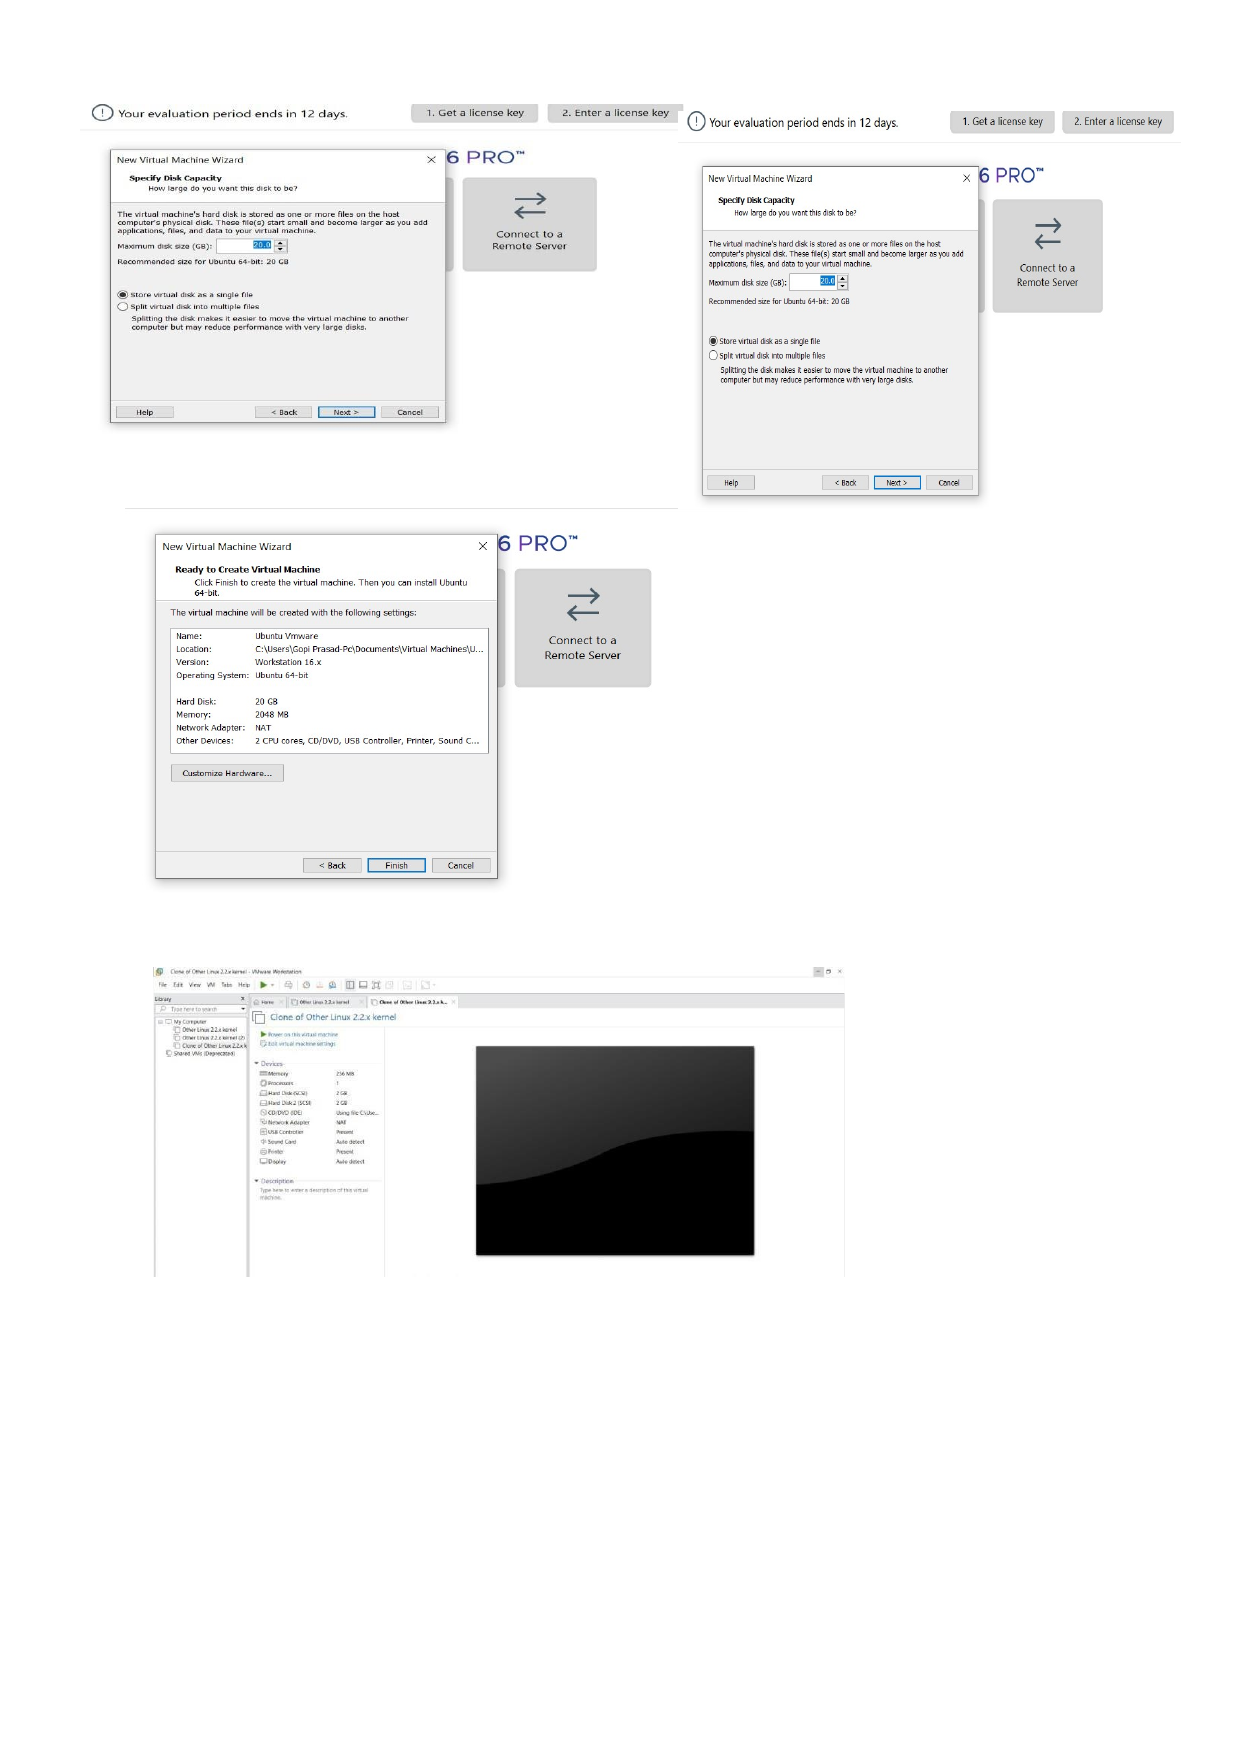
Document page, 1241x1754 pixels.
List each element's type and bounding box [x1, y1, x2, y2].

picture [80, 104, 1181, 893]
picture [153, 967, 845, 1277]
